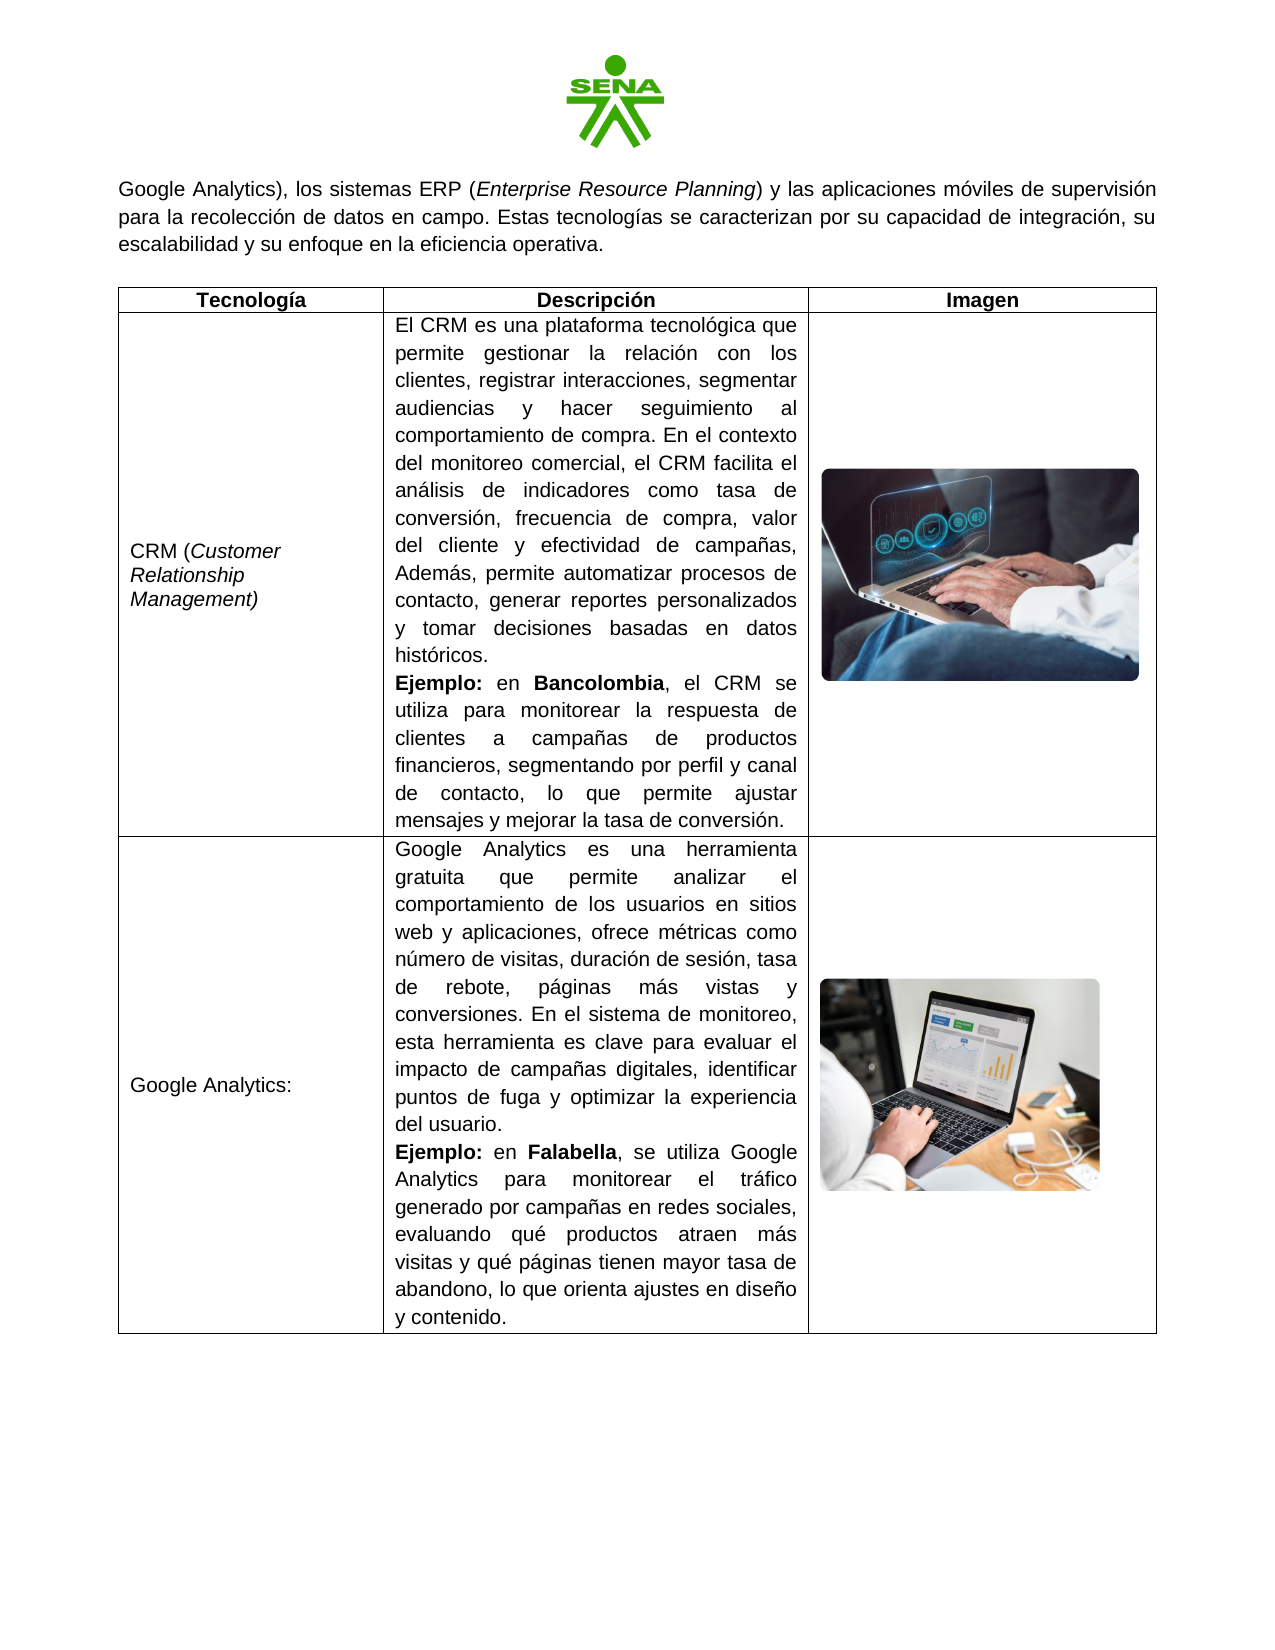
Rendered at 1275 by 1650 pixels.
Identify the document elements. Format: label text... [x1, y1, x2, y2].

table_header Tecnología [119, 288, 383, 312]
picture [820, 464, 1145, 685]
table_cell [809, 313, 1156, 836]
table_header Descripción [384, 288, 808, 312]
table_cell Google Analytics es una herramienta gratuita que permite analizar el comportamiento de los usuarios en sitios web y aplicaciones, ofrece métricas como número de visitas, duración de sesión, tasa de rebote, páginas más vistas y conversiones. En el sistema de monitoreo, esta herramienta es clave para evaluar el impacto de campañas digitales, identificar puntos de fuga y optimizar la experiencia del usuario. Ejemplo: en Falabella, se utiliza Google Analytics para monitorear el tráfico generado por campañas en redes sociales, evaluando qué productos atraen más visitas y qué páginas tienen mayor tasa de abandono, lo que orienta ajustes en diseño y contenido. [384, 837, 808, 1332]
table_cell CRM (Customer Relationship Management) [119, 313, 383, 836]
table_cell Google Analytics: [119, 837, 383, 1332]
picture [820, 976, 1107, 1193]
table_header Imagen [809, 288, 1156, 312]
picture [566, 55, 664, 148]
table_cell El CRM es una plataforma tecnológica que permite gestionar la relación con los clientes, registrar interacciones, segmentar audiencias y hacer seguimiento al comportamiento de compra. En el contexto del monitoreo comercial, el CRM facilita el análisis de indicadores como tasa de conversión, frecuencia de compra, valor del cliente y efectividad de campañas, Además, permite automatizar procesos de contacto, generar reportes personalizados y tomar decisiones basadas en datos históricos. Ejemplo: en Bancolombia, el CRM se utiliza para monitorear la respuesta de clientes a campañas de productos financieros, segmentando por perfil y canal de contacto, lo que permite ajustar mensajes y mejorar la tasa de conversión. [384, 313, 808, 836]
table_cell [809, 837, 1156, 1332]
